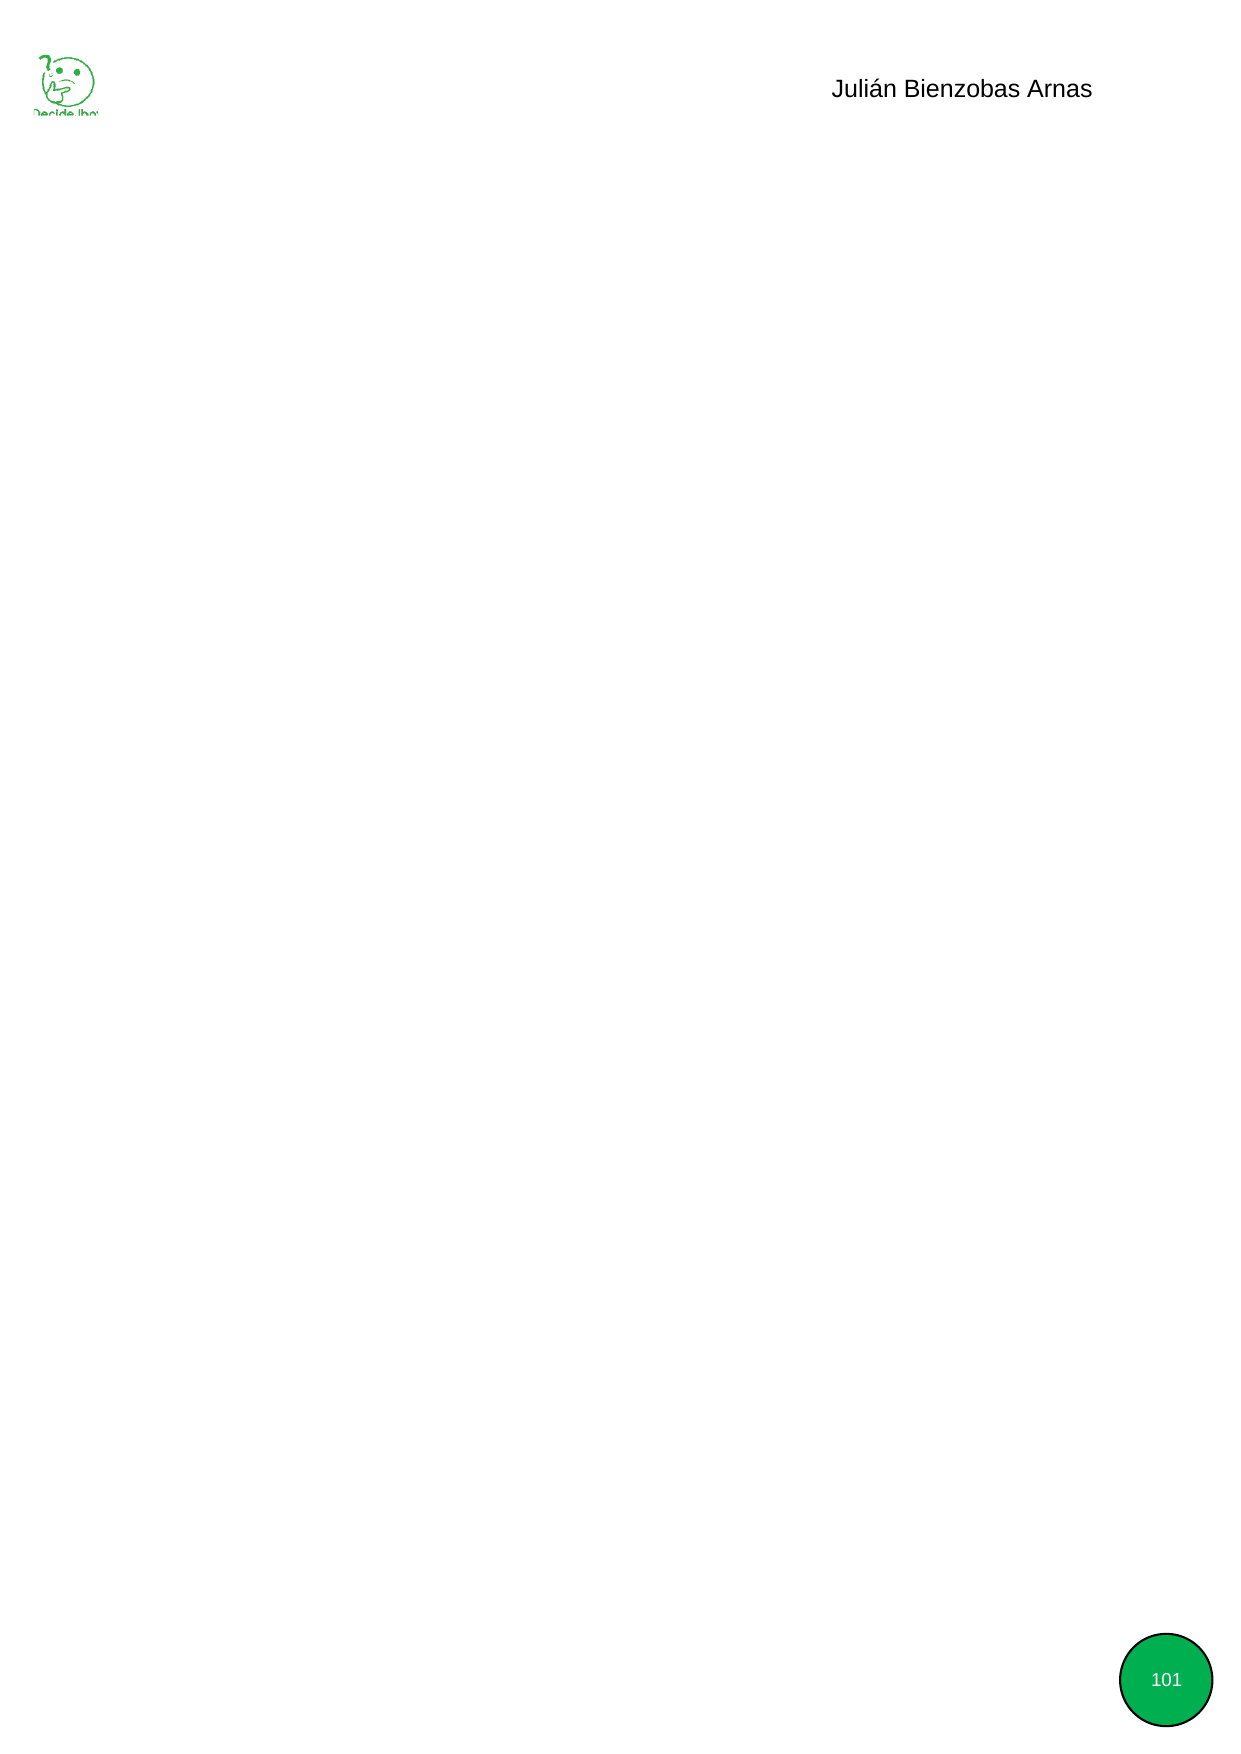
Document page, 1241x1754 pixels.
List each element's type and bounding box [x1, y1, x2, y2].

picture [32, 55, 99, 114]
